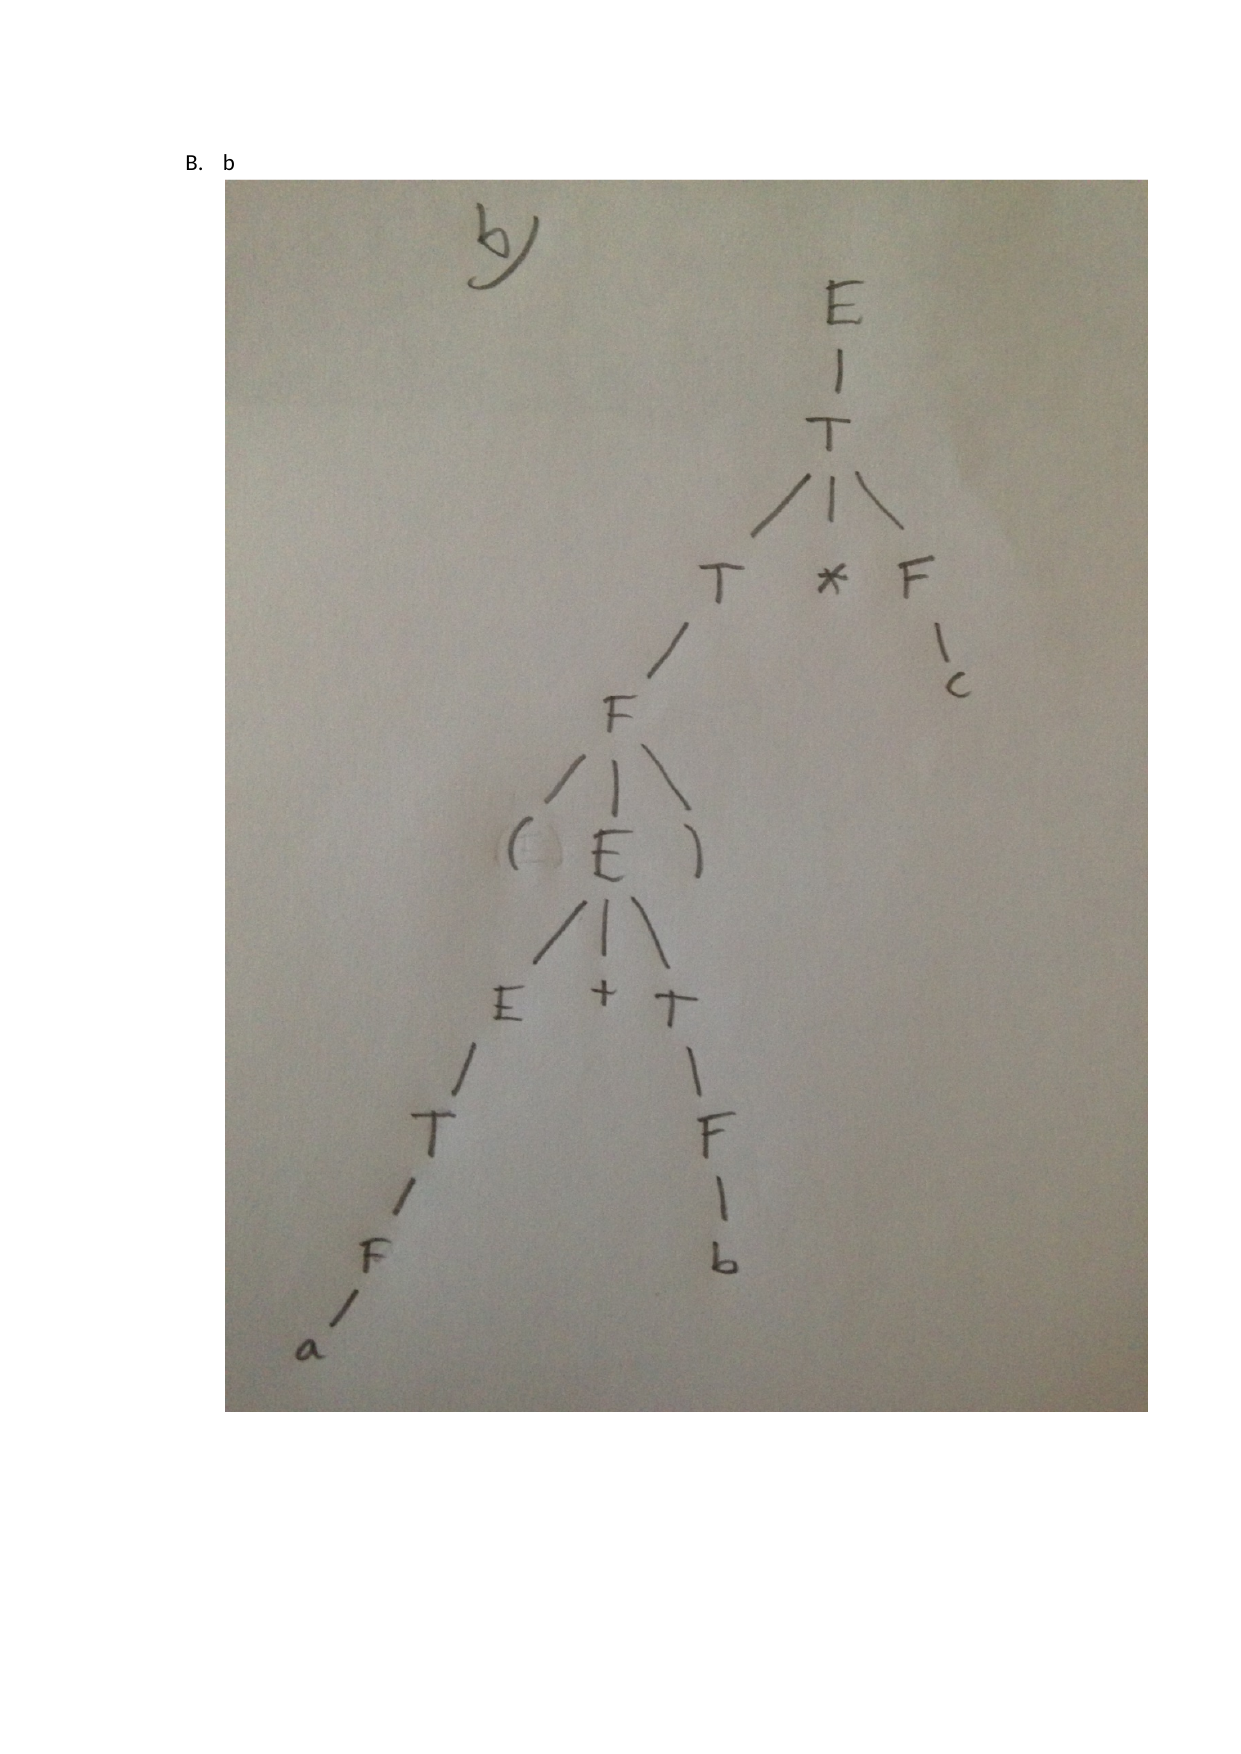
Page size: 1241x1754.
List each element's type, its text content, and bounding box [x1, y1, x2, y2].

picture [226, 181, 1148, 1412]
